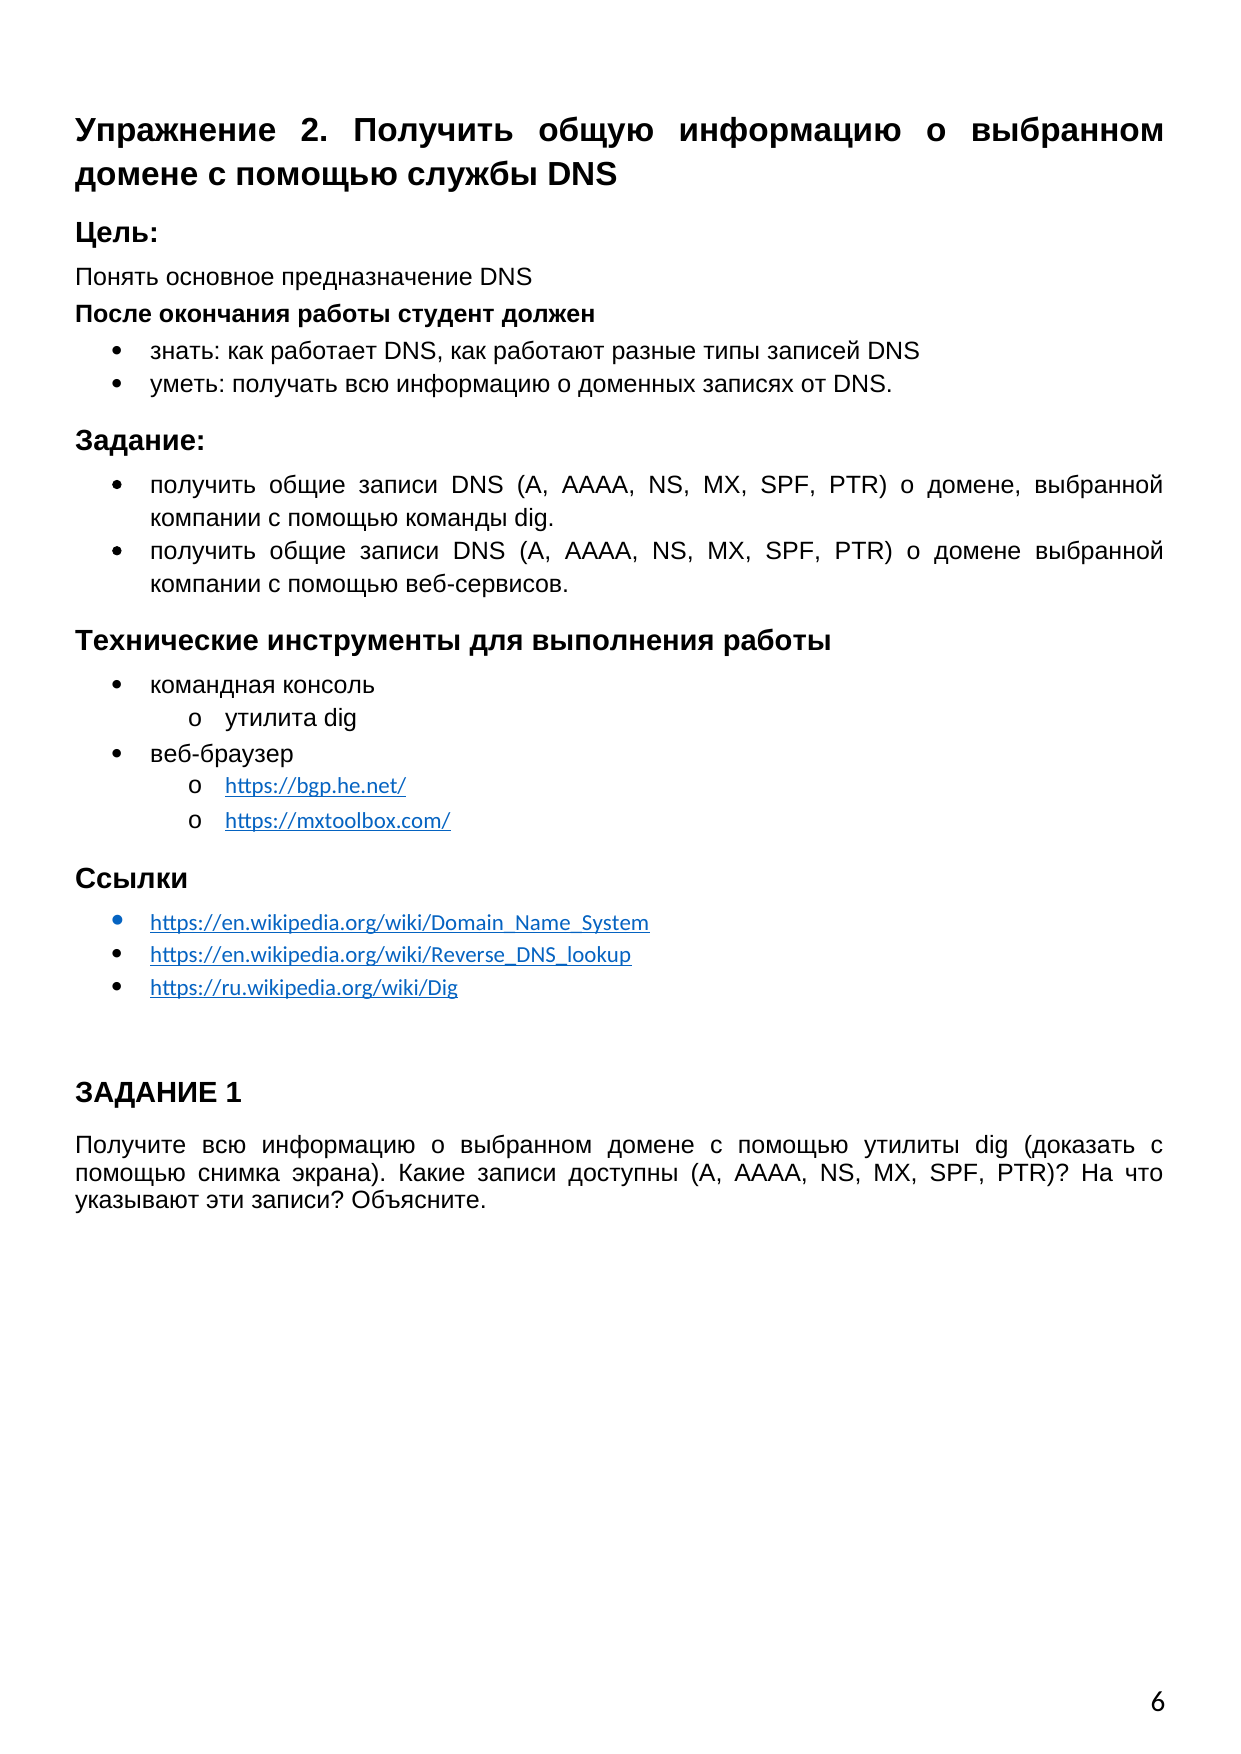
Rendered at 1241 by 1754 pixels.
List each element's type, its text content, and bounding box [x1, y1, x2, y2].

list https://bgp.he.net/ [187, 772, 1165, 801]
list https://ru.wikipedia.org/wiki/Dig [112, 973, 1165, 1001]
list получить общие записи DNS (A, AAAA, NS, MX, SPF, PTR) о домене выбранной компании с помощью веб-сервисов. [112, 536, 1165, 598]
text После окончания работы студент должен [75, 299, 1165, 327]
list знать: как работает DNS, как работают разные типы записей DNS [112, 336, 1165, 365]
list https://mxtoolbox.com/ [187, 806, 1165, 836]
subtitle Задание: [75, 423, 1165, 457]
list командная консоль [112, 670, 1165, 699]
list https://en.wikipedia.org/wiki/Reverse_DNS_lookup [112, 941, 1165, 969]
subtitle Ссылки [75, 861, 1165, 894]
subtitle Технические инструменты для выполнения работы [75, 623, 1165, 657]
list веб-браузер [112, 738, 1165, 767]
subtitle ЗАДАНИЕ 1 [75, 1076, 1165, 1109]
list утилита dig [187, 703, 1165, 734]
list получить общие записи DNS (A, AAAA, NS, MX, SPF, PTR) о домене, выбранной компании с помощью команды dig. [112, 470, 1165, 532]
text Получите всю информацию о выбранном домене с помощью утилиты dig (доказать с помощью снимка экрана). Какие записи доступны (A, AAAA, NS, MX, SPF, PTR)? На что указывают эти записи? Объясните. [75, 1132, 1165, 1214]
subtitle Упражнение 2. Получить общую информацию о выбранном домене с помощью службы DNS [75, 110, 1165, 192]
text Понять основное предназначение DNS [75, 262, 1165, 290]
subtitle Цель: [75, 215, 1165, 248]
list уметь: получать всю информацию о доменных записях от DNS. [112, 369, 1165, 398]
list https://en.wikipedia.org/wiki/Domain_Name_System [112, 908, 1165, 936]
